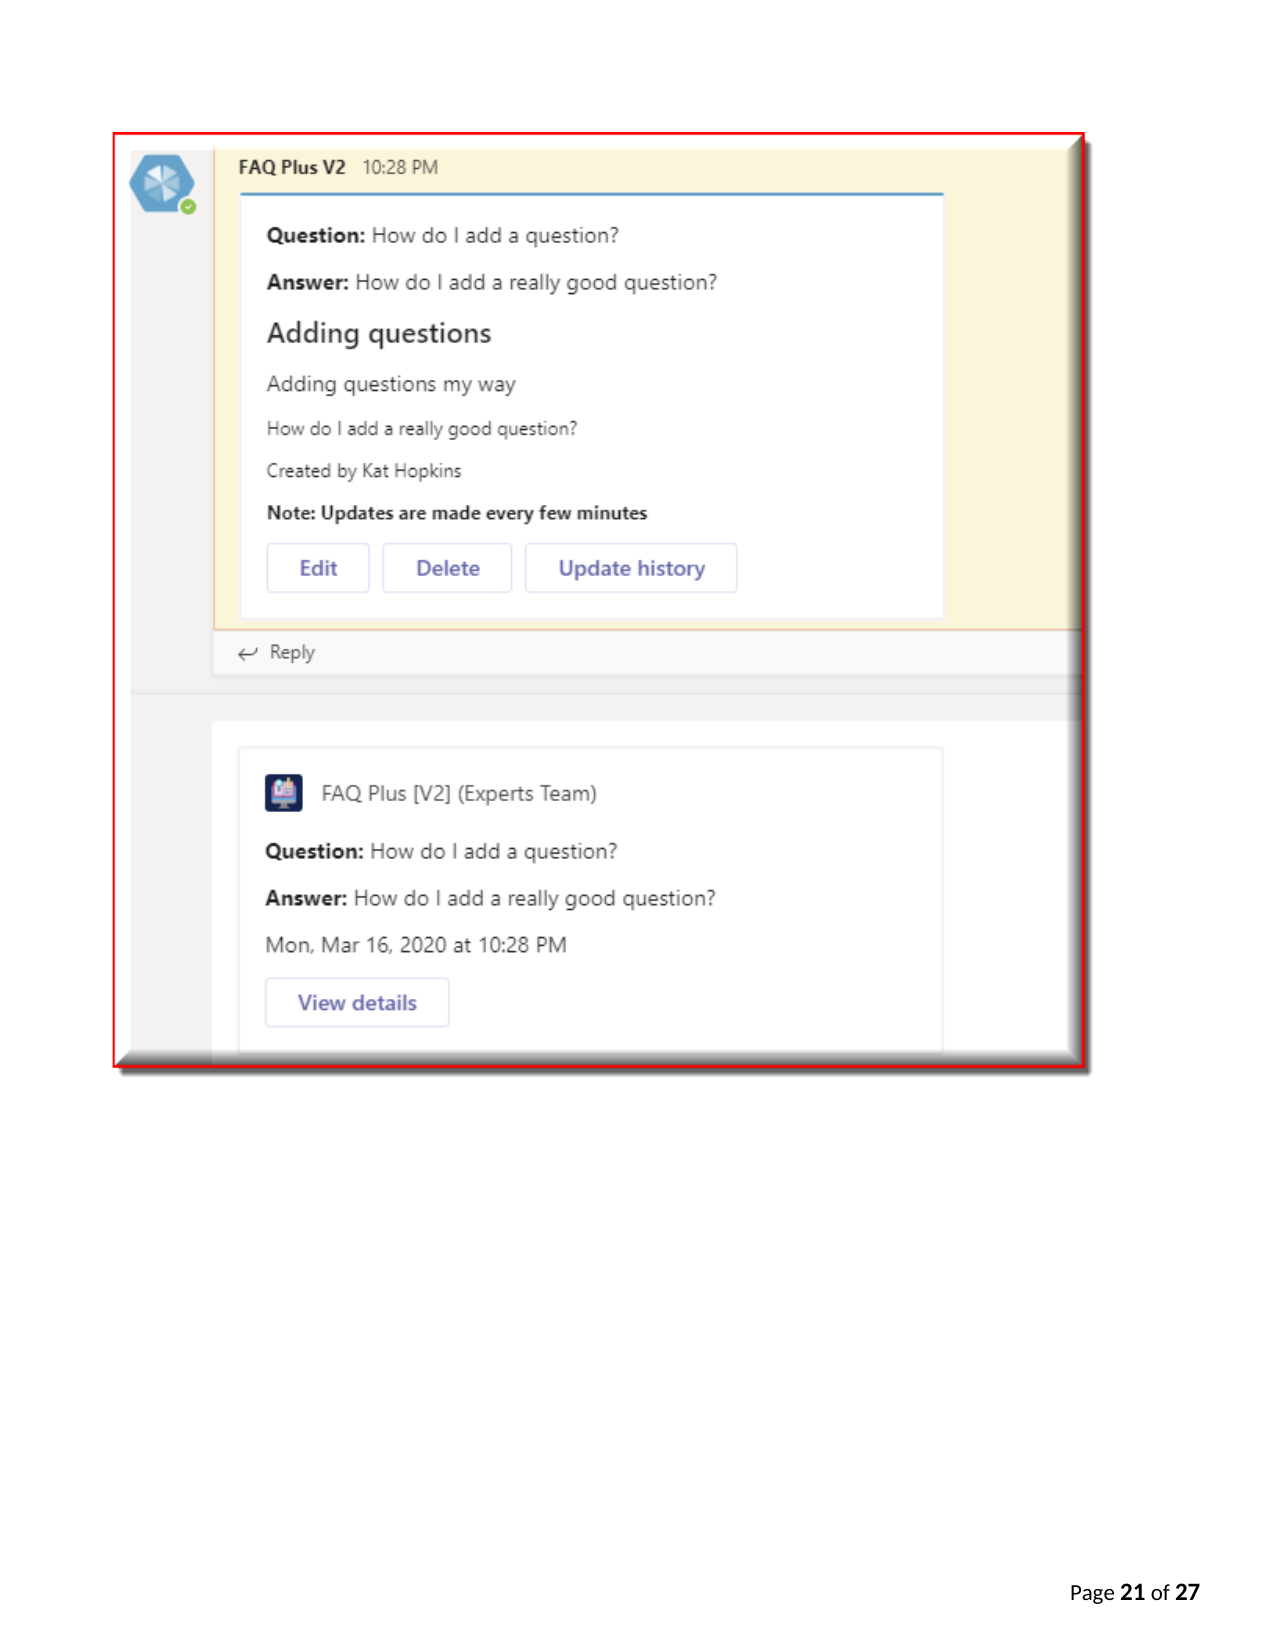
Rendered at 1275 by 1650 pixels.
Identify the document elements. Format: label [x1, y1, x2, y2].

picture [112, 132, 1100, 1084]
